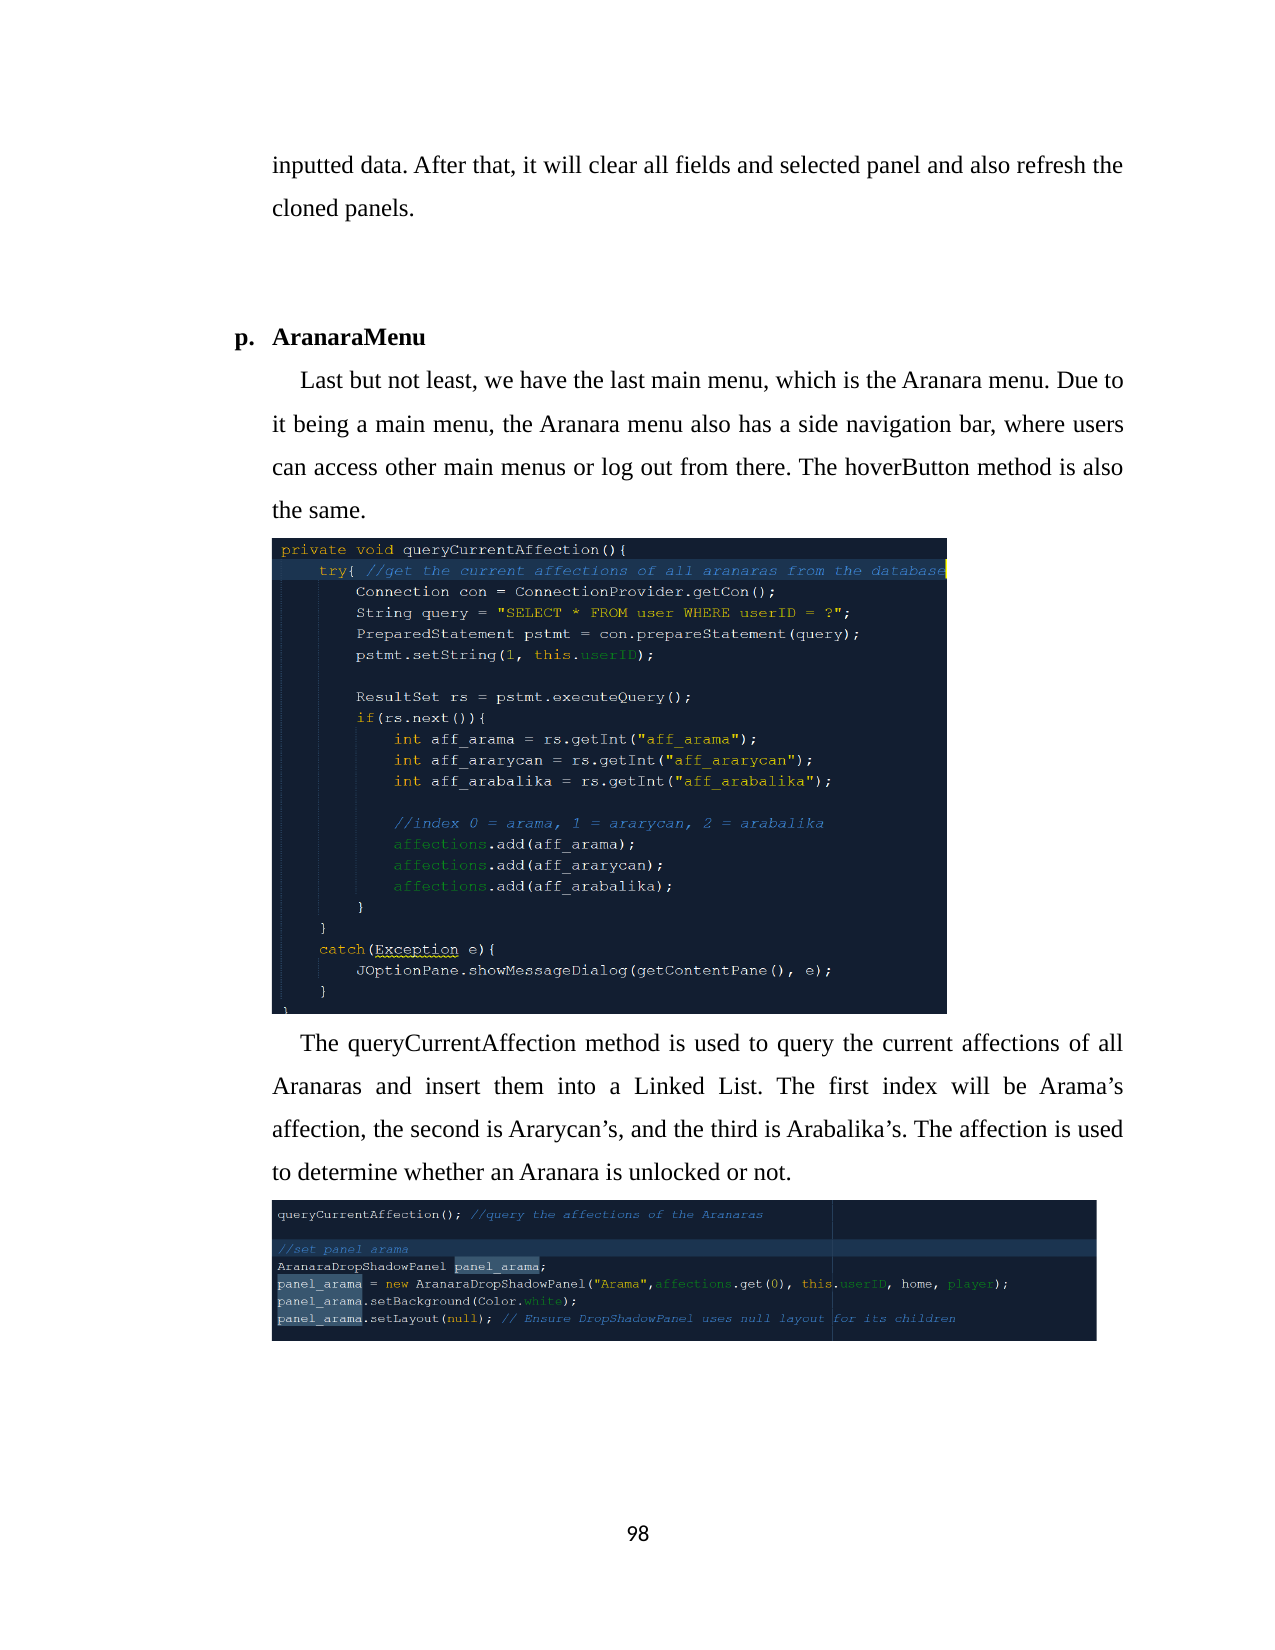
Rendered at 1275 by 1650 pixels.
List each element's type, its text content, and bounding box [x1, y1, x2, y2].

picture [271, 1200, 1097, 1341]
picture [271, 538, 947, 1014]
list Last but not least, we have the last main menu, which is the Aranara menu. Due to it being a main menu, the Aranara menu also has a side navigation bar, where users can access other main menus or log out from there. The hoverButton method is also the same. [272, 366, 1125, 524]
list AranaraMenu [234, 322, 1125, 351]
list The queryCurrentAffection method is used to query the current affections of all Aranaras and insert them into a Linked List. The first index will be Arama’s affection, the second is Ararycan’s, and the third is Arabalika’s. The affection is used to determine whether an Aranara is unlocked or not. [272, 1028, 1125, 1186]
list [272, 150, 1125, 222]
